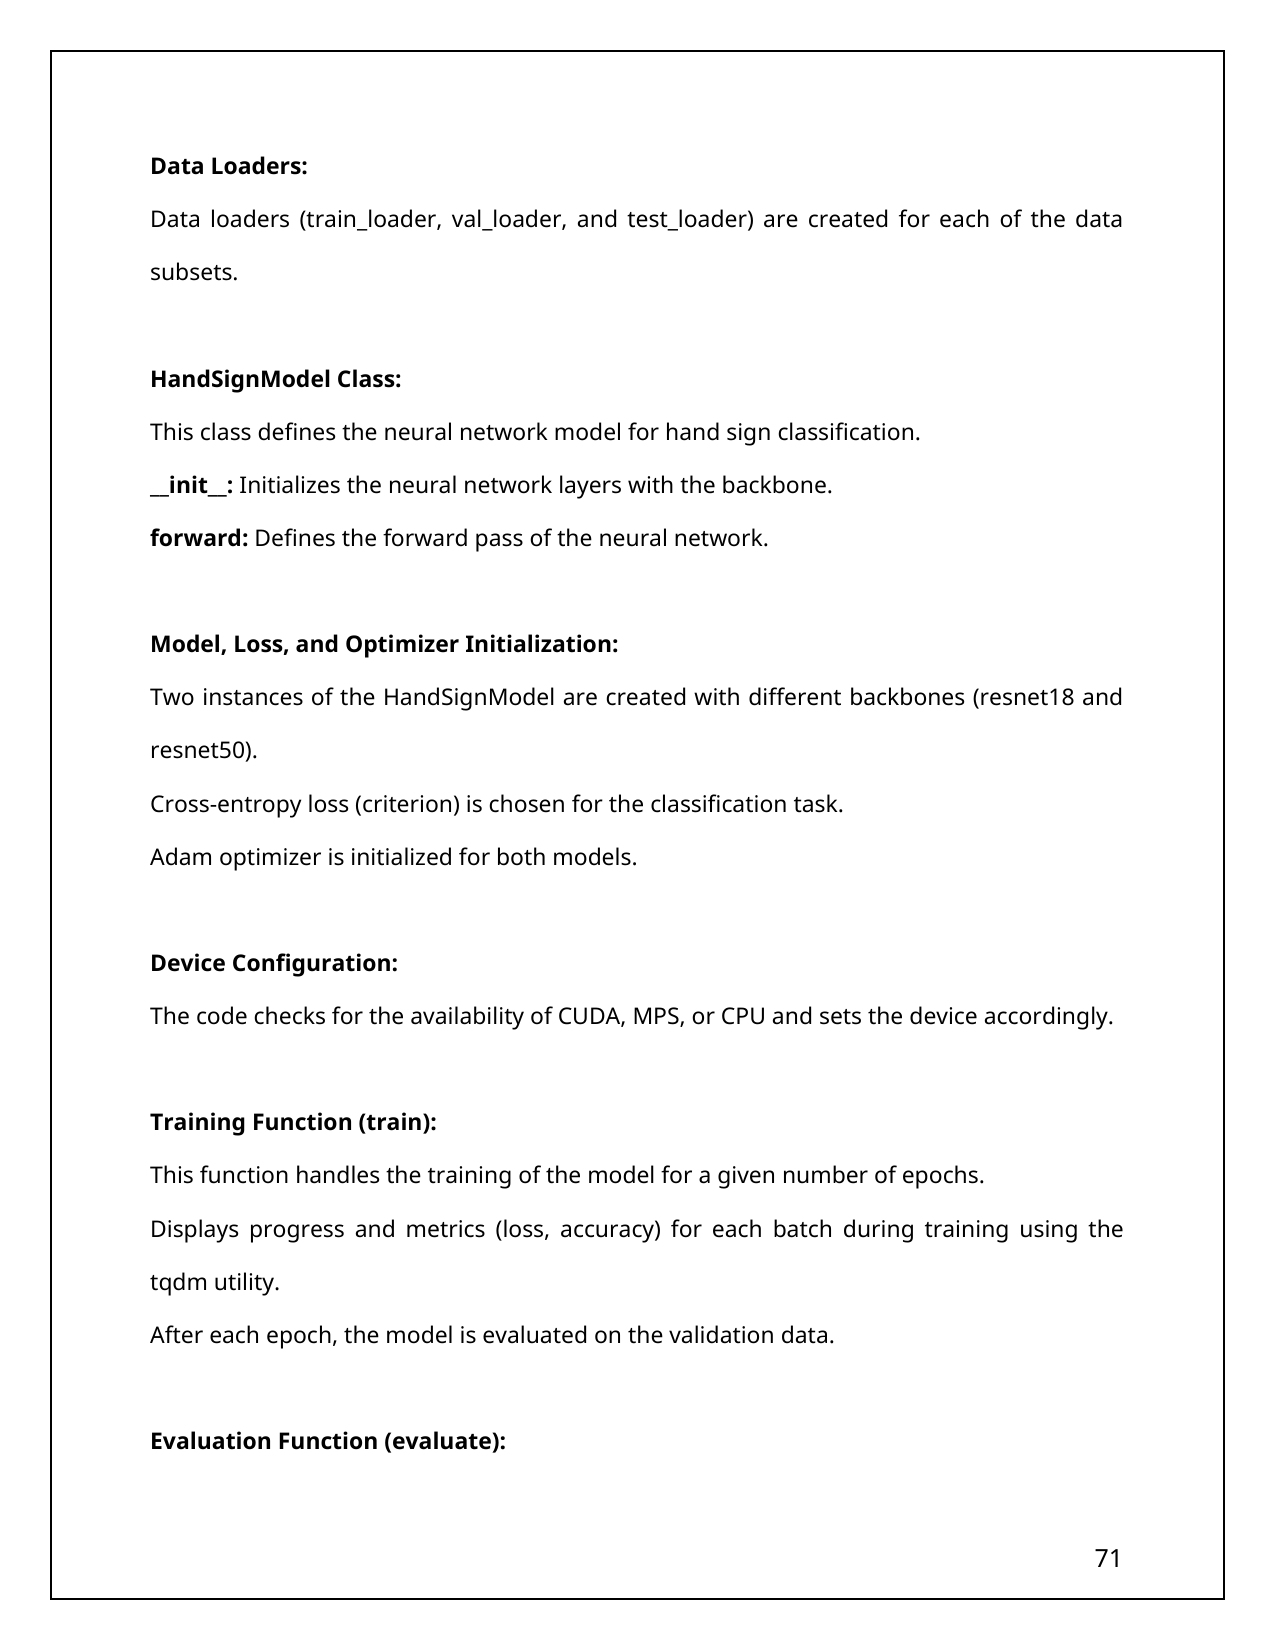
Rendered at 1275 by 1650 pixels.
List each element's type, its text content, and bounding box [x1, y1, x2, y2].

text Adam optimizer is initialized for both models. [150, 841, 1125, 872]
text __init__: Initializes the neural network layers with the backbone. [150, 469, 1125, 500]
text Two instances of the HandSignModel are created with different backbones (resnet18 and resnet50). [150, 681, 1125, 766]
text Displays progress and metrics (loss, accuracy) for each batch during training using the tqdm utility. [150, 1212, 1125, 1297]
text Training Function (train): [150, 1106, 1125, 1137]
text HandSignModel Class: [150, 362, 1125, 394]
text Evaluation Function (evaluate): [150, 1425, 1125, 1456]
text Device Configuration: [150, 947, 1125, 978]
text This function handles the training of the model for a given number of epochs. [150, 1159, 1125, 1191]
text Data loaders (train_loader, val_loader, and test_loader) are created for each of the data subsets. [150, 203, 1125, 287]
text After each epoch, the model is evaluated on the validation data. [150, 1319, 1125, 1350]
text Cross-entropy loss (criterion) is chosen for the classification task. [150, 787, 1125, 819]
text forward: Defines the forward pass of the neural network. [150, 522, 1125, 553]
text The code checks for the availability of CUDA, MPS, or CPU and sets the device accordingly. [150, 1000, 1125, 1031]
text This class defines the neural network model for hand sign classification. [150, 416, 1125, 447]
text Data Loaders: [150, 150, 1125, 181]
text Model, Loss, and Optimizer Initialization: [150, 628, 1125, 659]
